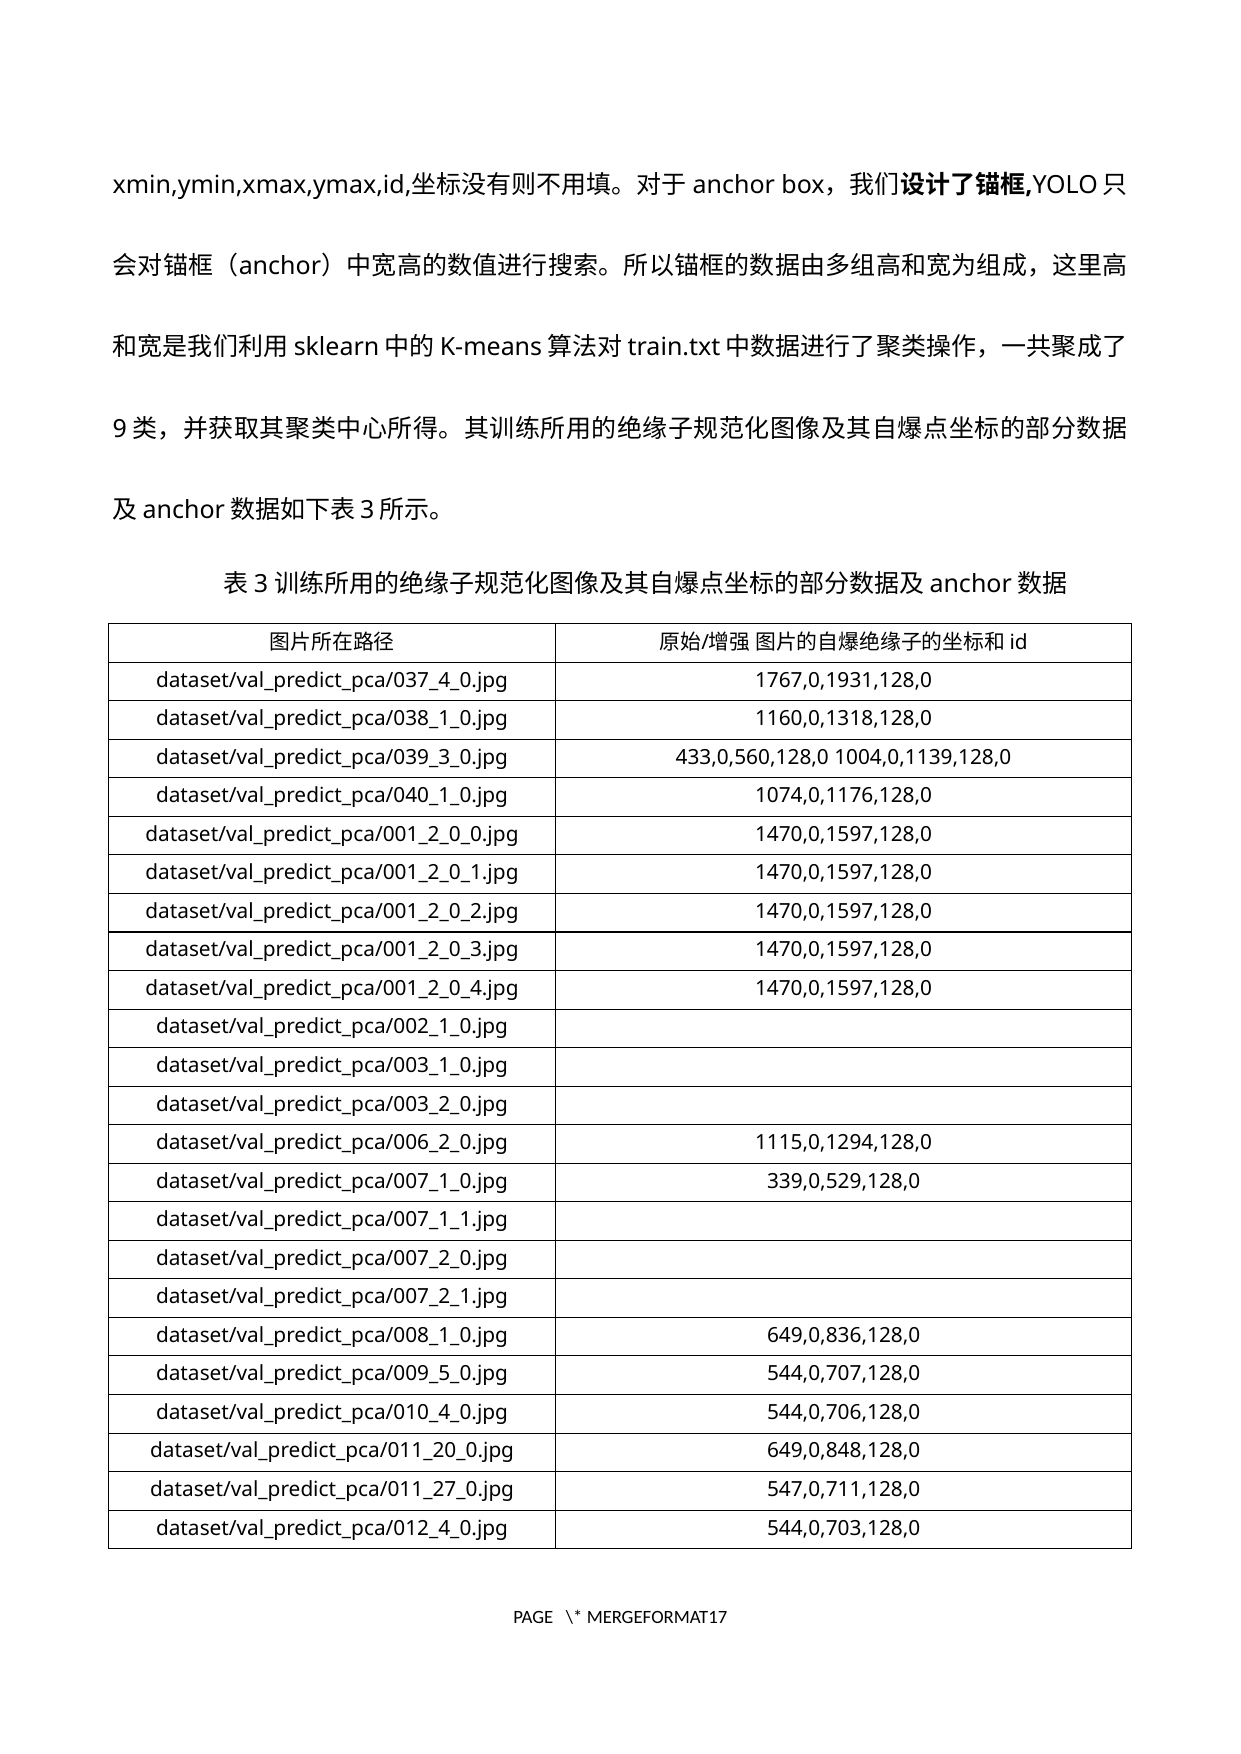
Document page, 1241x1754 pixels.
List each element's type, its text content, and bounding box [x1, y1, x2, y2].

table_cell dataset/val_predict_pca/007_1_1.jpg [109, 1202, 555, 1240]
table_cell dataset/val_predict_pca/002_1_0.jpg [109, 1010, 555, 1047]
table_header 原始/增强 图片的自爆绝缘子的坐标和id [556, 624, 1131, 662]
table_cell [556, 1087, 1131, 1124]
table_cell 1470,0,1597,128,0 [556, 933, 1131, 970]
table_cell 649,0,848,128,0 [556, 1434, 1131, 1471]
table_cell dataset/val_predict_pca/003_2_0.jpg [109, 1087, 555, 1124]
table_cell 1470,0,1597,128,0 [556, 894, 1131, 931]
table_cell [556, 1241, 1131, 1278]
table_cell dataset/val_predict_pca/007_2_1.jpg [109, 1279, 555, 1317]
table_cell dataset/val_predict_pca/040_1_0.jpg [109, 778, 555, 816]
table_cell [556, 1202, 1131, 1240]
table_cell dataset/val_predict_pca/003_1_0.jpg [109, 1048, 555, 1086]
table_cell 1115,0,1294,128,0 [556, 1125, 1131, 1163]
table_cell 1470,0,1597,128,0 [556, 855, 1131, 893]
table_cell [556, 1010, 1131, 1047]
table_cell dataset/val_predict_pca/001_2_0_4.jpg [109, 971, 555, 1008]
table_cell dataset/val_predict_pca/001_2_0_1.jpg [109, 855, 555, 893]
text 表3 训练所用的绝缘子规范化图像及其自爆点坐标的部分数据及anchor数据 [112, 549, 1128, 614]
table_cell dataset/val_predict_pca/007_2_0.jpg [109, 1241, 555, 1278]
table_cell [556, 1279, 1131, 1317]
table_cell 1470,0,1597,128,0 [556, 971, 1131, 1008]
table_cell dataset/val_predict_pca/039_3_0.jpg [109, 740, 555, 777]
table_cell 1470,0,1597,128,0 [556, 817, 1131, 854]
table_cell dataset/val_predict_pca/012_4_0.jpg [109, 1511, 555, 1548]
table_cell dataset/val_predict_pca/011_27_0.jpg [109, 1472, 555, 1509]
table_cell 1160,0,1318,128,0 [556, 701, 1131, 739]
table_cell 433,0,560,128,0 1004,0,1139,128,0 [556, 740, 1131, 777]
table_cell 547,0,711,128,0 [556, 1472, 1131, 1509]
table_cell dataset/val_predict_pca/009_5_0.jpg [109, 1356, 555, 1394]
table_cell dataset/val_predict_pca/006_2_0.jpg [109, 1125, 555, 1163]
table_cell 339,0,529,128,0 [556, 1164, 1131, 1201]
table_cell 544,0,703,128,0 [556, 1511, 1131, 1548]
table_cell dataset/val_predict_pca/001_2_0_2.jpg [109, 894, 555, 931]
table_cell dataset/val_predict_pca/001_2_0_3.jpg [109, 933, 555, 970]
table_cell dataset/val_predict_pca/010_4_0.jpg [109, 1395, 555, 1432]
table_cell dataset/val_predict_pca/007_1_0.jpg [109, 1164, 555, 1201]
table_cell dataset/val_predict_pca/038_1_0.jpg [109, 701, 555, 739]
table_cell 1767,0,1931,128,0 [556, 663, 1131, 700]
table_cell 544,0,706,128,0 [556, 1395, 1131, 1432]
table_cell dataset/val_predict_pca/001_2_0_0.jpg [109, 817, 555, 854]
table_header 图片所在路径 [109, 624, 555, 662]
table_cell 544,0,707,128,0 [556, 1356, 1131, 1394]
table_cell 1074,0,1176,128,0 [556, 778, 1131, 816]
table_cell [556, 1048, 1131, 1086]
table_cell dataset/val_predict_pca/037_4_0.jpg [109, 663, 555, 700]
table_cell 649,0,836,128,0 [556, 1318, 1131, 1355]
table_cell dataset/val_predict_pca/011_20_0.jpg [109, 1434, 555, 1471]
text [112, 150, 1128, 540]
table_cell dataset/val_predict_pca/008_1_0.jpg [109, 1318, 555, 1355]
